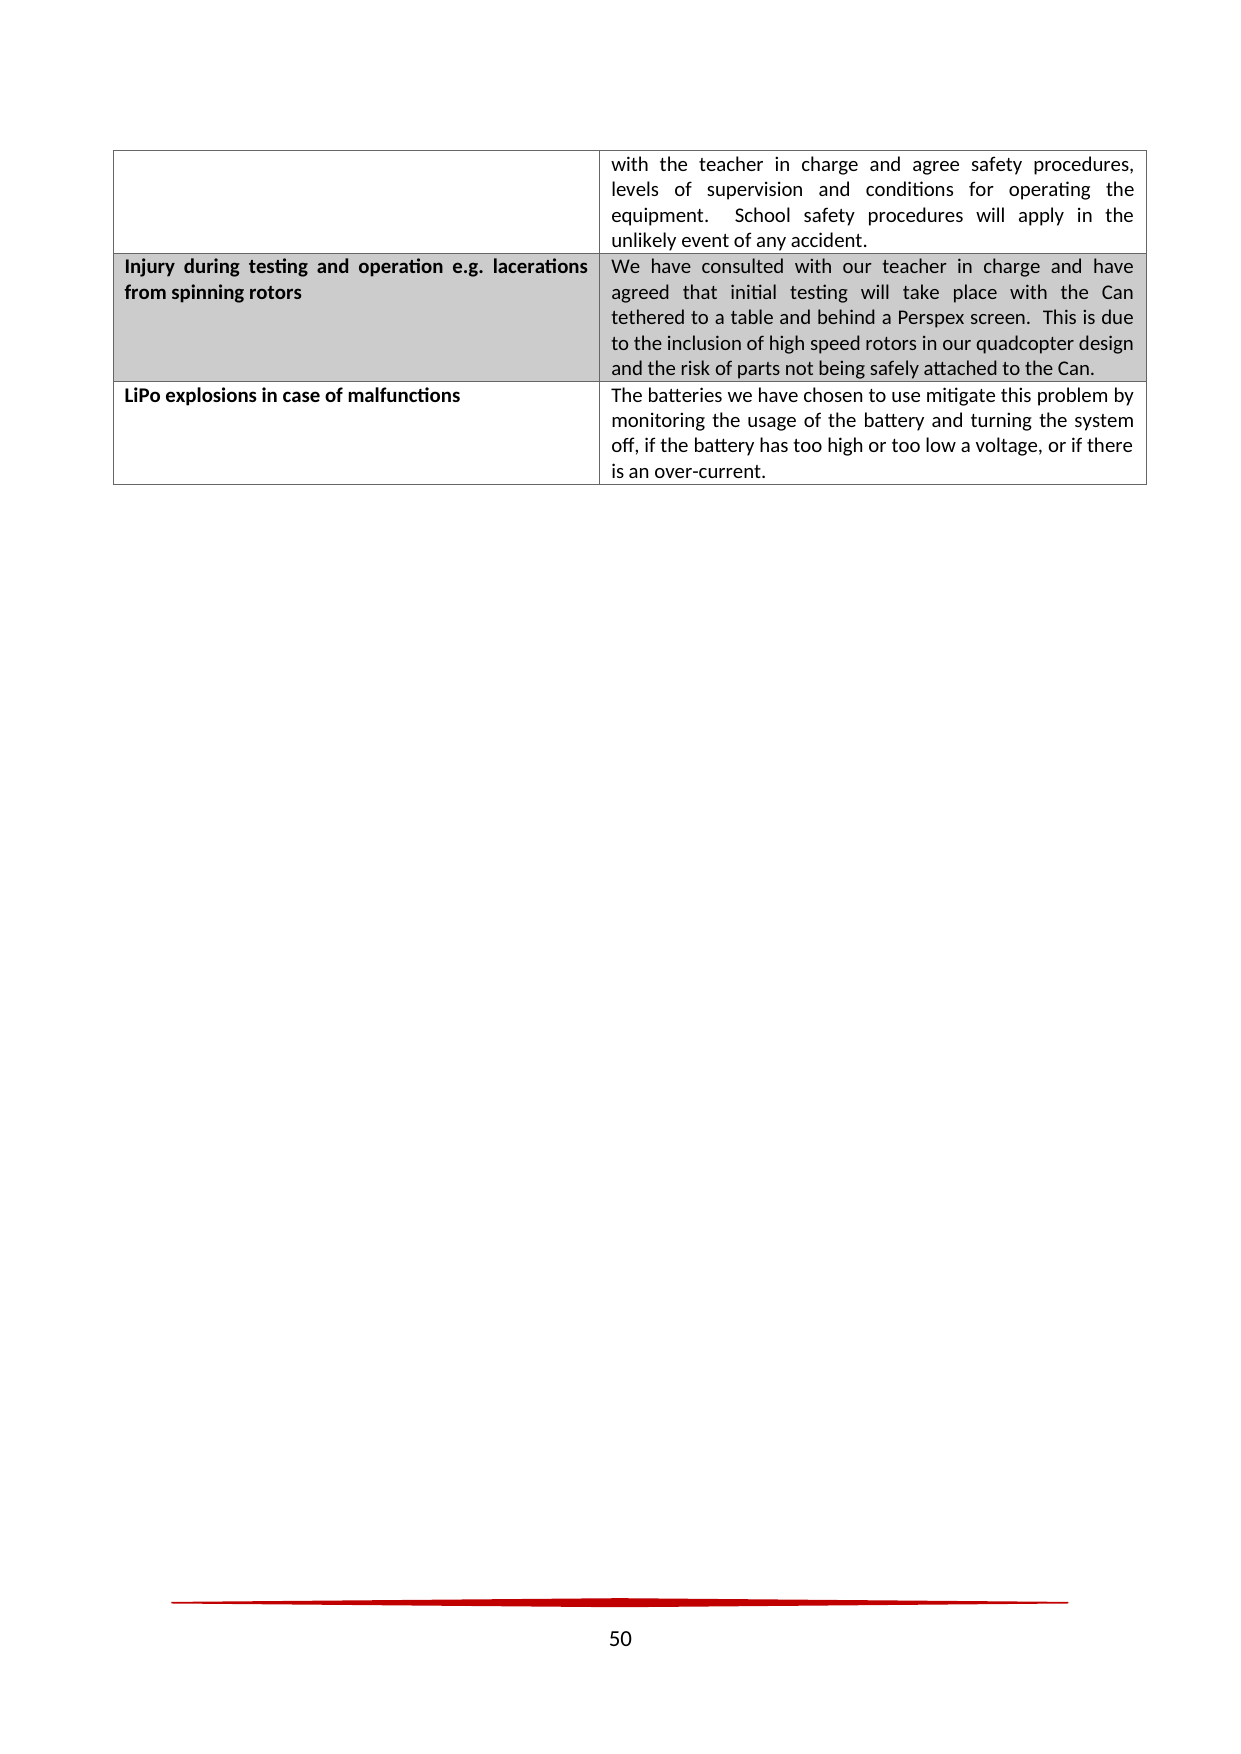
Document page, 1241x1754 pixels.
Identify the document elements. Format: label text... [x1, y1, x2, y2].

table_cell We have consulted with our teacher in charge and have agreed that initial testing will take place with the Can tethered to a table and behind a Perspex screen. This is due to the inclusion of high speed rotors in our quadcopter design and the risk of parts not being safely attached to the Can. [600, 254, 1146, 381]
table_cell The batteries we have chosen to use mitigate this problem by monitoring the usage of the battery and turning the system off, if the battery has too high or too low a voltage, or if there is an over-current. [600, 382, 1146, 483]
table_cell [600, 151, 1146, 253]
table_cell Injury during testing and operation e.g. lacerations from spinning rotors [114, 254, 599, 381]
table_cell LiPo explosions in case of malfunctions [114, 382, 599, 483]
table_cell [114, 151, 599, 253]
